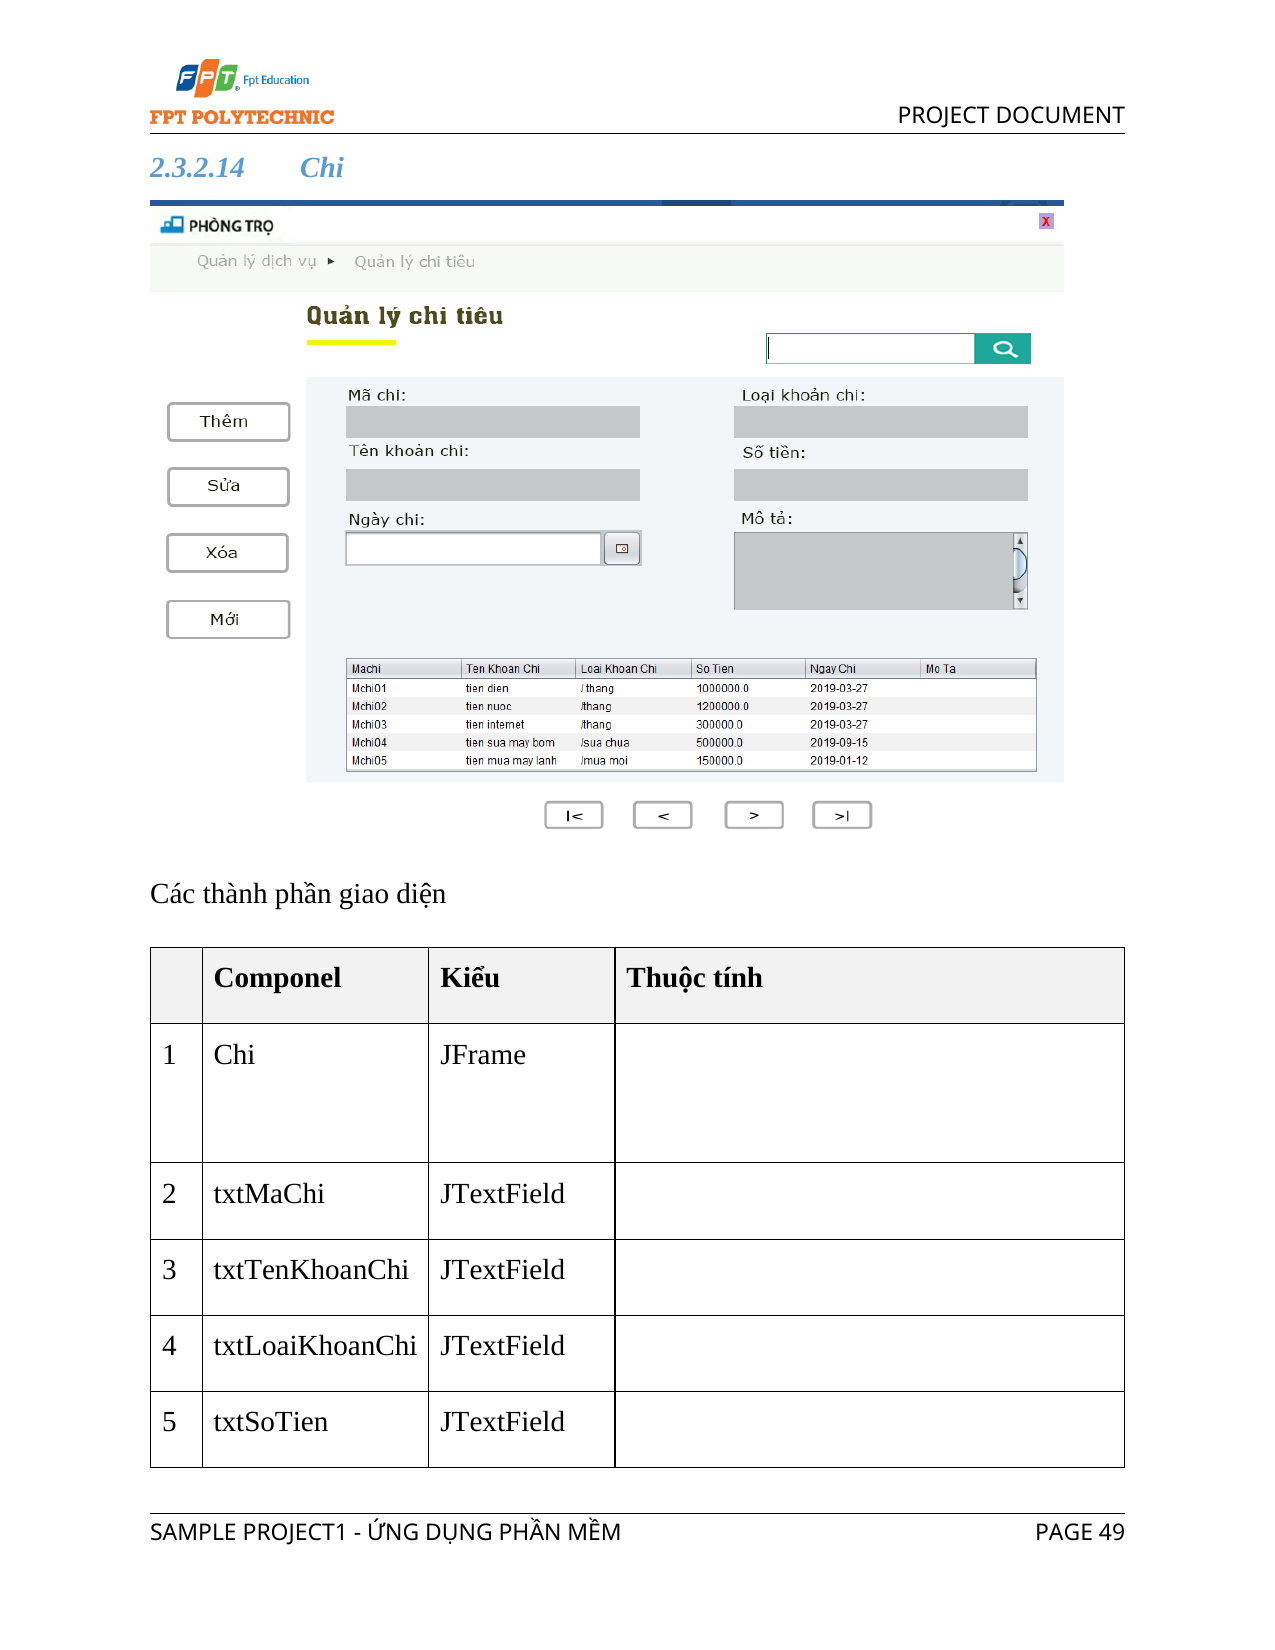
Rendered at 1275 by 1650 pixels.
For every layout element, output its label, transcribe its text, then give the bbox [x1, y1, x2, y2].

table_cell 2 [151, 1163, 202, 1238]
table_cell [616, 1392, 1124, 1467]
table_cell [616, 1240, 1124, 1315]
table_cell 3 [151, 1240, 202, 1315]
table_cell 4 [151, 1316, 202, 1391]
picture [150, 200, 1064, 842]
table_cell txtTenKhoanChi [203, 1240, 428, 1315]
picture [150, 59, 336, 124]
table_cell [616, 1316, 1124, 1391]
table_cell txtSoTien [203, 1392, 428, 1467]
table_cell [616, 1024, 1124, 1162]
table_header [151, 948, 202, 1023]
table_cell Chi [203, 1024, 428, 1162]
table_cell JFrame [429, 1024, 614, 1162]
table_cell 5 [151, 1392, 202, 1467]
table_cell txtMaChi [203, 1163, 428, 1238]
table_header Kiểu [429, 948, 614, 1023]
table_header Thuộc tính [616, 948, 1124, 1023]
table_cell JTextField [429, 1316, 614, 1391]
table_cell 1 [151, 1024, 202, 1162]
text Các thành phần giao diện [150, 876, 1125, 909]
table_cell JTextField [429, 1163, 614, 1238]
table_cell [616, 1163, 1124, 1238]
table_cell txtLoaiKhoanChi [203, 1316, 428, 1391]
table_cell JTextField [429, 1240, 614, 1315]
table_cell JTextField [429, 1392, 614, 1467]
subtitle Chi [150, 150, 1125, 183]
table_header Componel [203, 948, 428, 1023]
